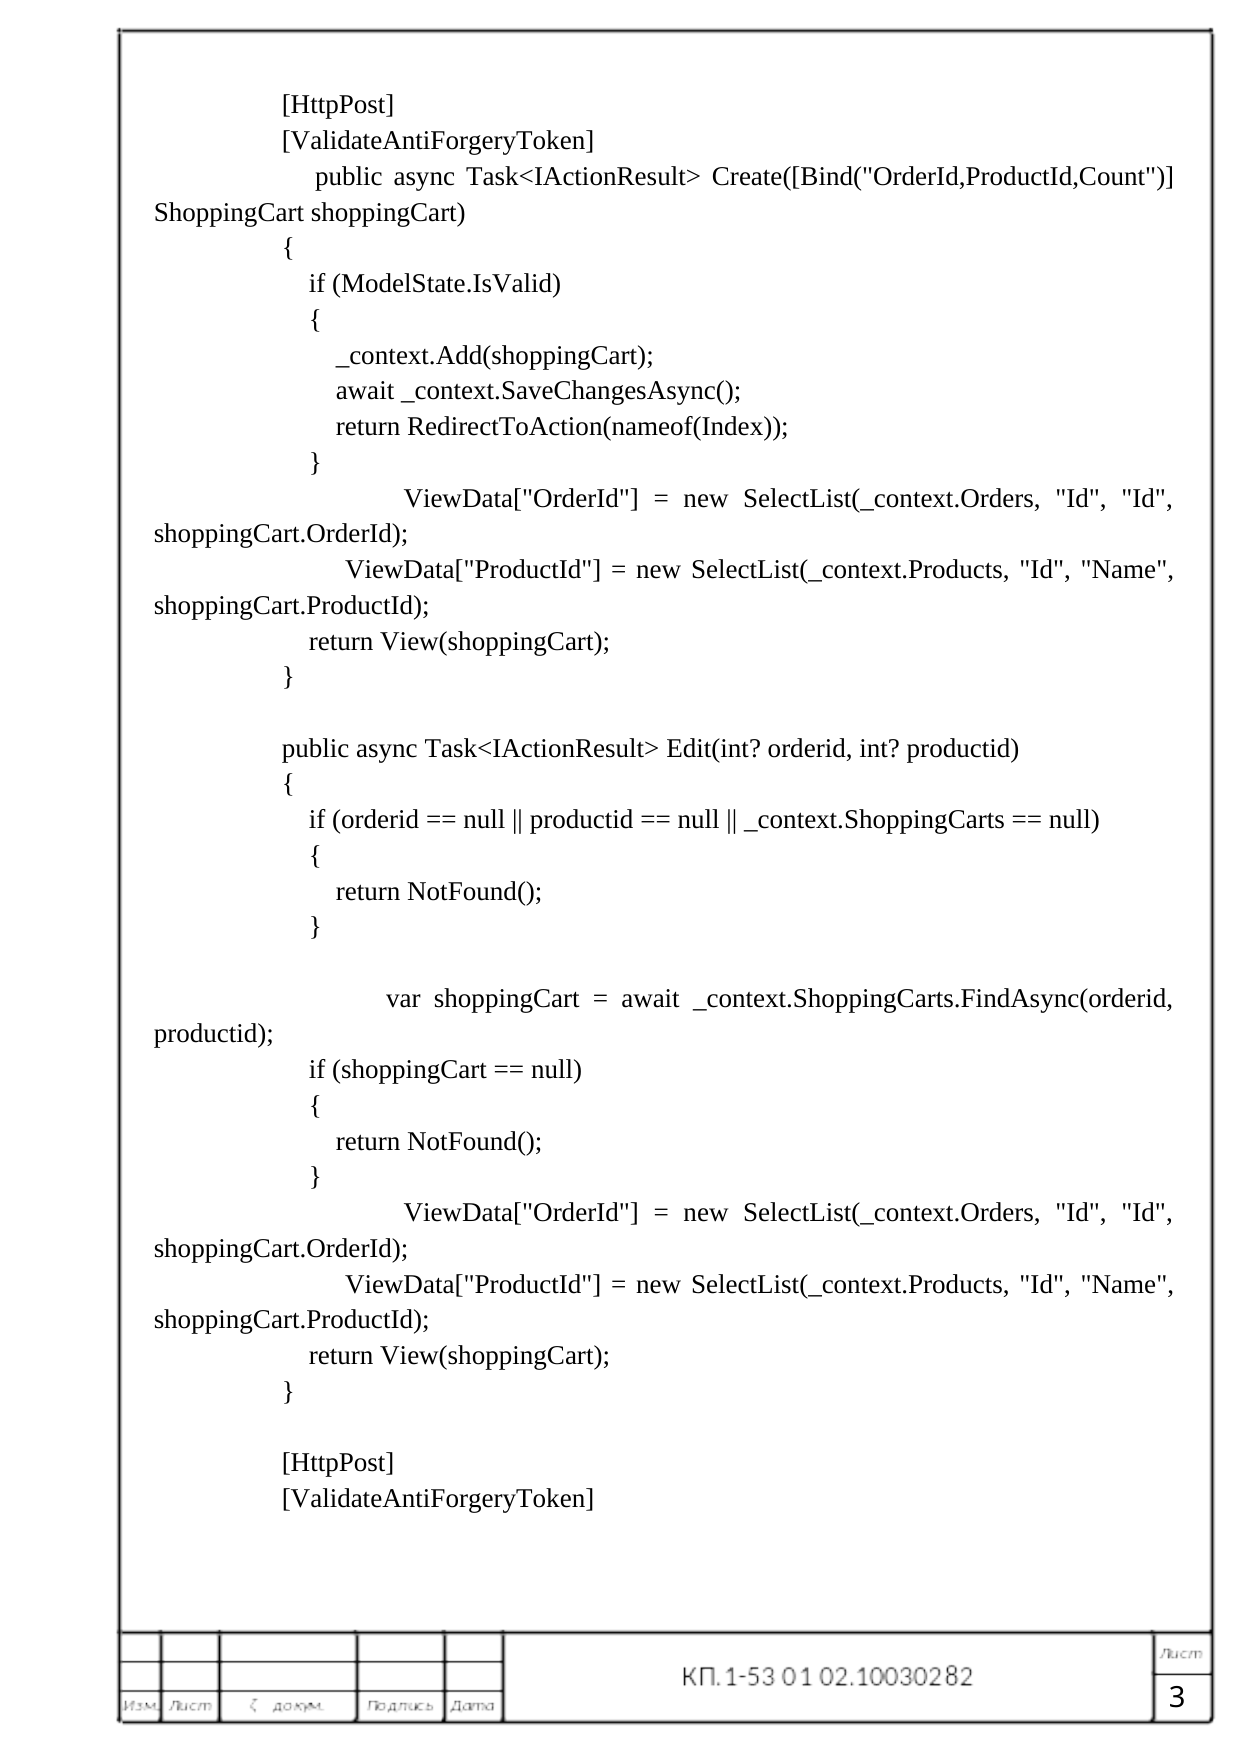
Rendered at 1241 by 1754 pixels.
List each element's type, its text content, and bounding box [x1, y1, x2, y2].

text return RedirectToAction(nameof(Index)); [153, 410, 1175, 441]
text } [153, 1161, 1175, 1192]
text return NotFound(); [153, 875, 1175, 906]
text [HttpPost] [153, 89, 1175, 120]
text } [153, 1375, 1175, 1406]
text { [153, 303, 1175, 334]
text { [153, 839, 1175, 870]
text [HttpPost] [153, 1446, 1175, 1477]
text public async Task<IActionResult> Edit(int? orderid, int? productid) [153, 732, 1175, 763]
text _context.Add(shoppingCart); [153, 339, 1175, 370]
text return View(shoppingCart); [153, 1339, 1175, 1370]
text } [153, 910, 1175, 942]
text [ValidateAntiForgeryToken] [153, 124, 1175, 156]
text { [153, 767, 1175, 799]
text } [153, 660, 1175, 691]
text await _context.SaveChangesAsync(); [153, 374, 1175, 406]
text { [153, 232, 1175, 263]
text [ValidateAntiForgeryToken] [153, 1482, 1175, 1513]
text { [153, 1089, 1175, 1120]
text ViewData["ProductId"] = new SelectList(_context.Products, "Id", "Name", shoppingCart.ProductId); [153, 553, 1175, 620]
text return NotFound(); [153, 1125, 1175, 1156]
text return View(shoppingCart); [153, 624, 1175, 656]
text ViewData["ProductId"] = new SelectList(_context.Products, "Id", "Name", shoppingCart.ProductId); [153, 1268, 1175, 1334]
text if (shoppingCart == null) [153, 1053, 1175, 1084]
text ViewData["OrderId"] = new SelectList(_context.Orders, "Id", "Id", shoppingCart.OrderId); [153, 1196, 1175, 1263]
text ViewData["OrderId"] = new SelectList(_context.Orders, "Id", "Id", shoppingCart.OrderId); [153, 482, 1175, 548]
text var shoppingCart = await _context.ShoppingCarts.FindAsync(orderid, productid); [153, 982, 1175, 1049]
text public async Task<IActionResult> Create([Bind("OrderId,ProductId,Count")] ShoppingCart shoppingCart) [153, 160, 1175, 227]
text if (ModelState.IsValid) [153, 267, 1175, 298]
text } [153, 446, 1175, 477]
text if (orderid == null || productid == null || _context.ShoppingCarts == null) [153, 803, 1175, 834]
